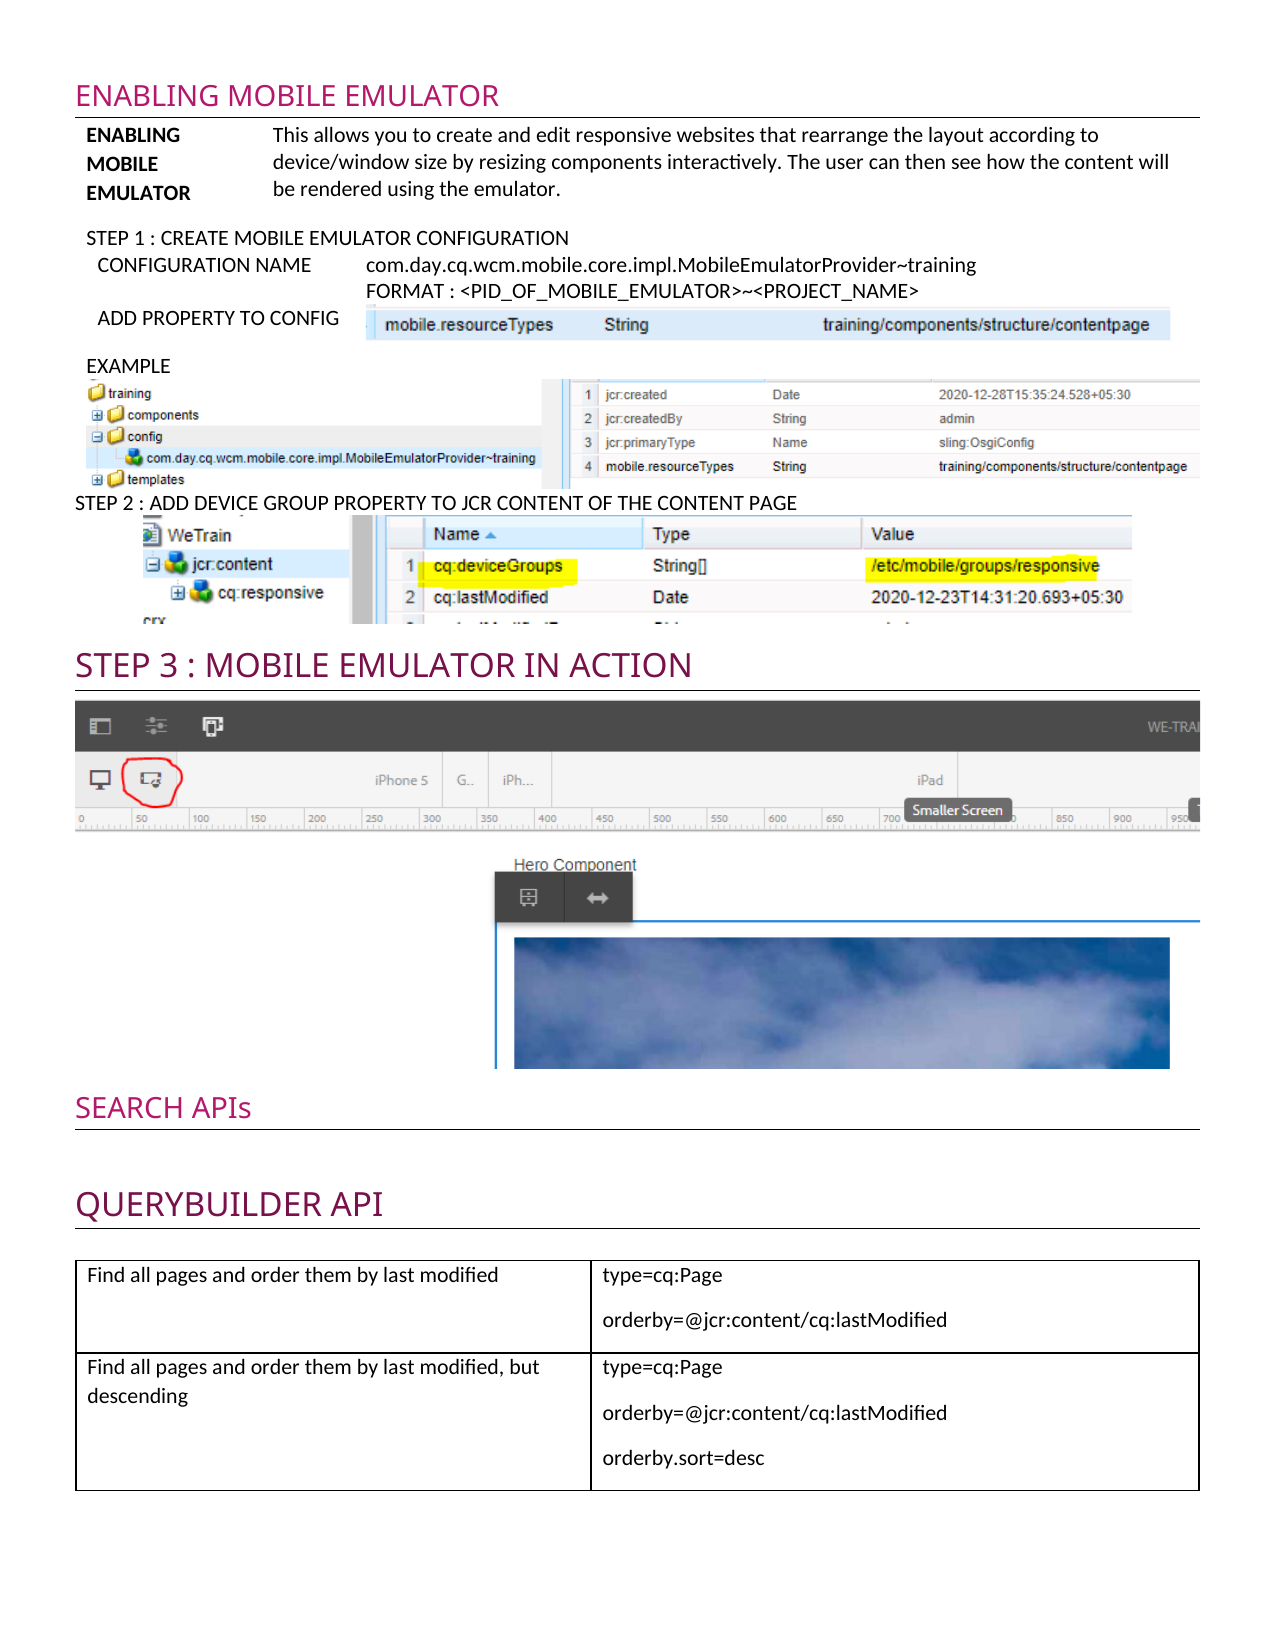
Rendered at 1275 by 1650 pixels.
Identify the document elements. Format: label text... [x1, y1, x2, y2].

table_header This allows you to create and edit responsive websites that rearrange the layout according to device/window size by resizing components interactively. The user can then see how the content will be rendered using the emulator. [261, 121, 1200, 224]
picture [143, 515, 1133, 624]
subtitle QUERYBUILDER API [75, 1180, 1200, 1228]
subtitle SEARCH APIs [75, 1087, 1200, 1129]
table_header type=cq:Page orderby=@jcr:content/cq:lastModified [592, 1261, 1198, 1352]
table_header ENABLING MOBILE EMULATOR [75, 121, 261, 224]
table_cell EXAMPLE [75, 353, 1200, 489]
picture [75, 694, 1200, 1069]
picture [365, 304, 1171, 350]
subtitle ENABLING MOBILE EMULATOR [75, 75, 1200, 117]
picture [86, 379, 1200, 489]
table_cell Find all pages and order them by last modified, but descending [77, 1354, 590, 1490]
table_header Find all pages and order them by last modified [77, 1261, 590, 1352]
table_cell STEP 1 : CREATE MOBILE EMULATOR CONFIGURATION [75, 224, 1200, 353]
text STEP 2 : ADD DEVICE GROUP PROPERTY TO JCR CONTENT OF THE CONTENT PAGE [75, 489, 1200, 515]
subtitle STEP 3 : MOBILE EMULATOR IN ACTION [75, 642, 1200, 690]
table_cell type=cq:Page orderby=@jcr:content/cq:lastModified orderby.sort=desc [592, 1354, 1198, 1490]
